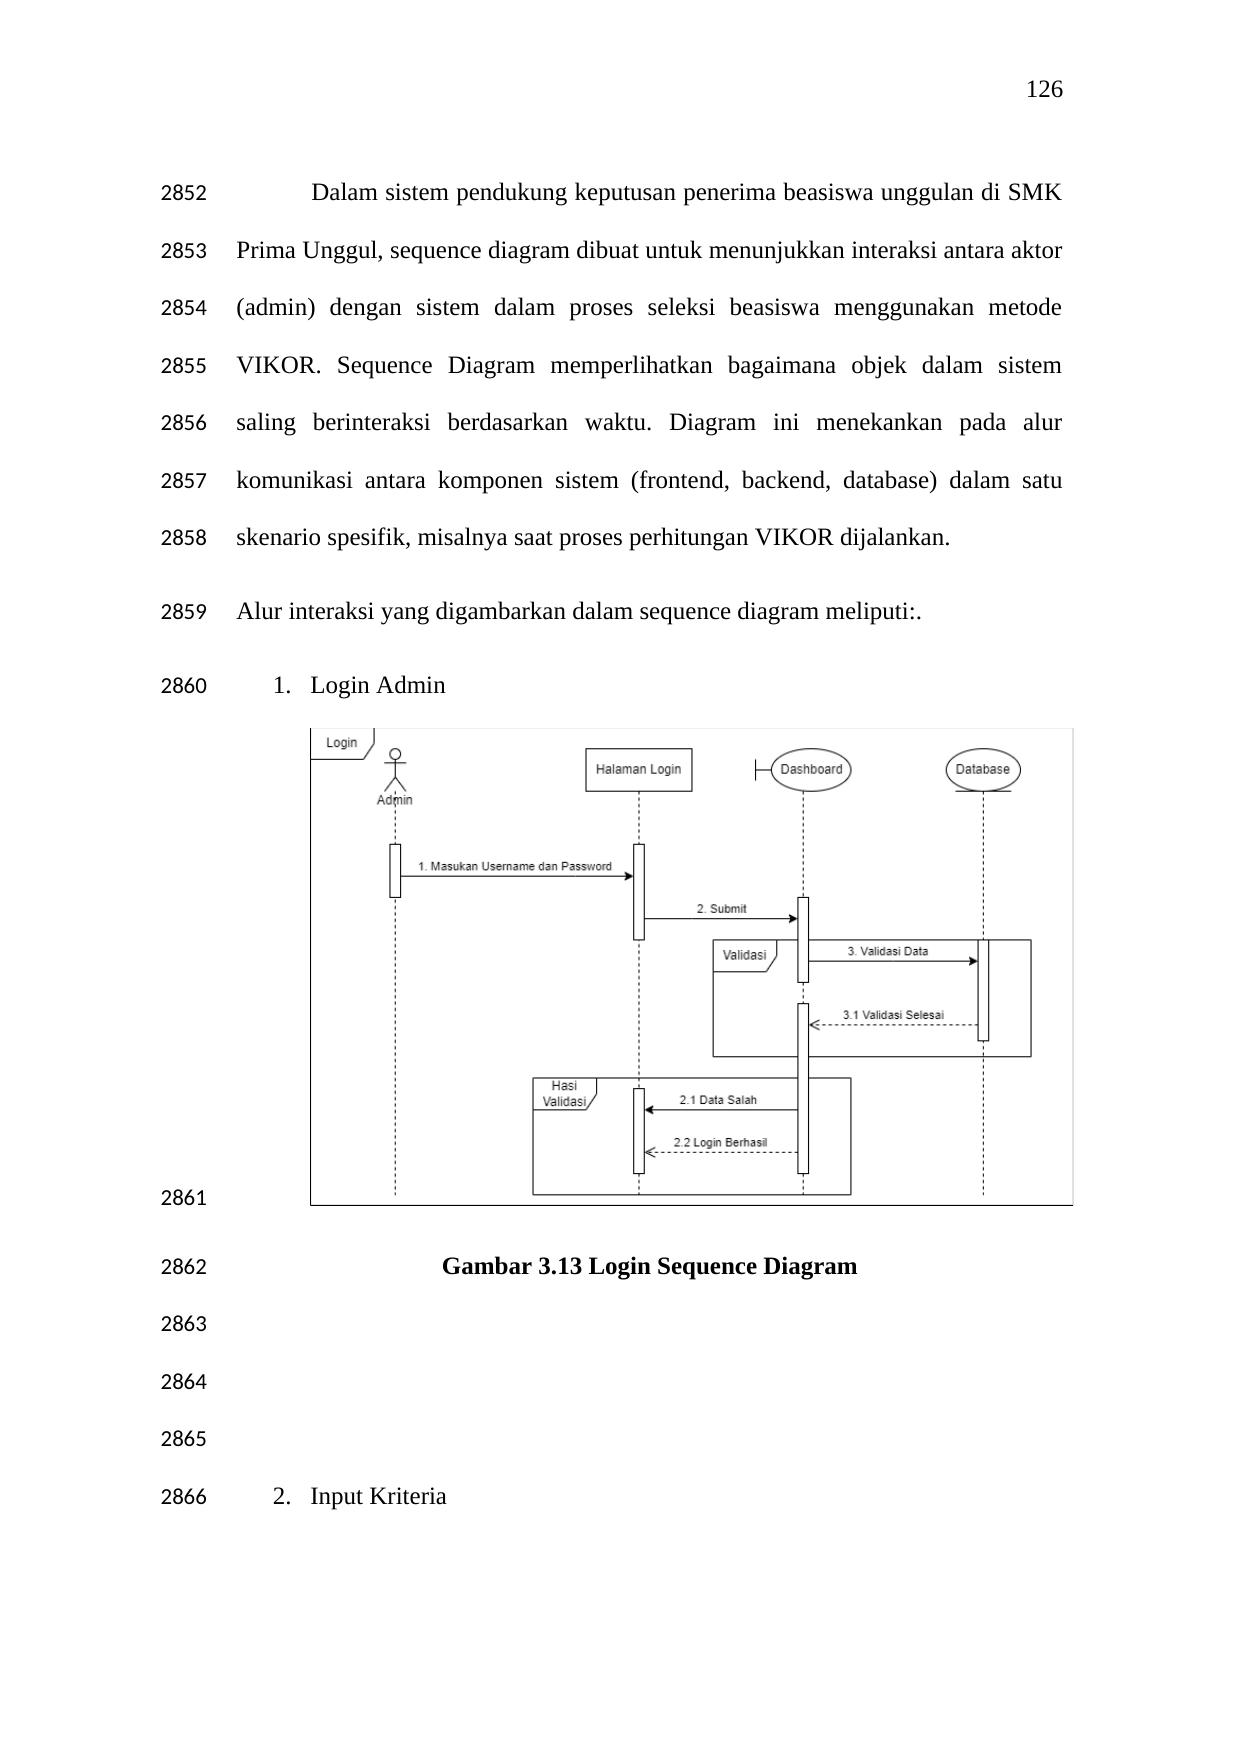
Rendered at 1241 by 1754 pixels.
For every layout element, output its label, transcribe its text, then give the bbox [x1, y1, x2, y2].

text Dalam sistem pendukung keputusan penerima beasiswa unggulan di SMK Prima Unggul, sequence diagram dibuat untuk menunjukkan interaksi antara aktor (admin) dengan sistem dalam proses seleksi beasiswa menggunakan metode VIKOR. Sequence Diagram memperlihatkan bagaimana objek dalam sistem saling berinteraksi berdasarkan waktu. Diagram ini menekankan pada alur komunikasi antara komponen sistem (frontend, backend, database) dalam satu skenario spesifik, misalnya saat proses perhitungan VIKOR dijalankan. [236, 177, 1063, 551]
text Gambar 3.13 Login Sequence Diagram [236, 1251, 1063, 1279]
list Input Kriteria [273, 1481, 1063, 1509]
text Alur interaksi yang digambarkan dalam sequence diagram meliputi:. [236, 596, 1063, 625]
picture [310, 728, 1074, 1206]
list Login Admin [273, 671, 1063, 699]
